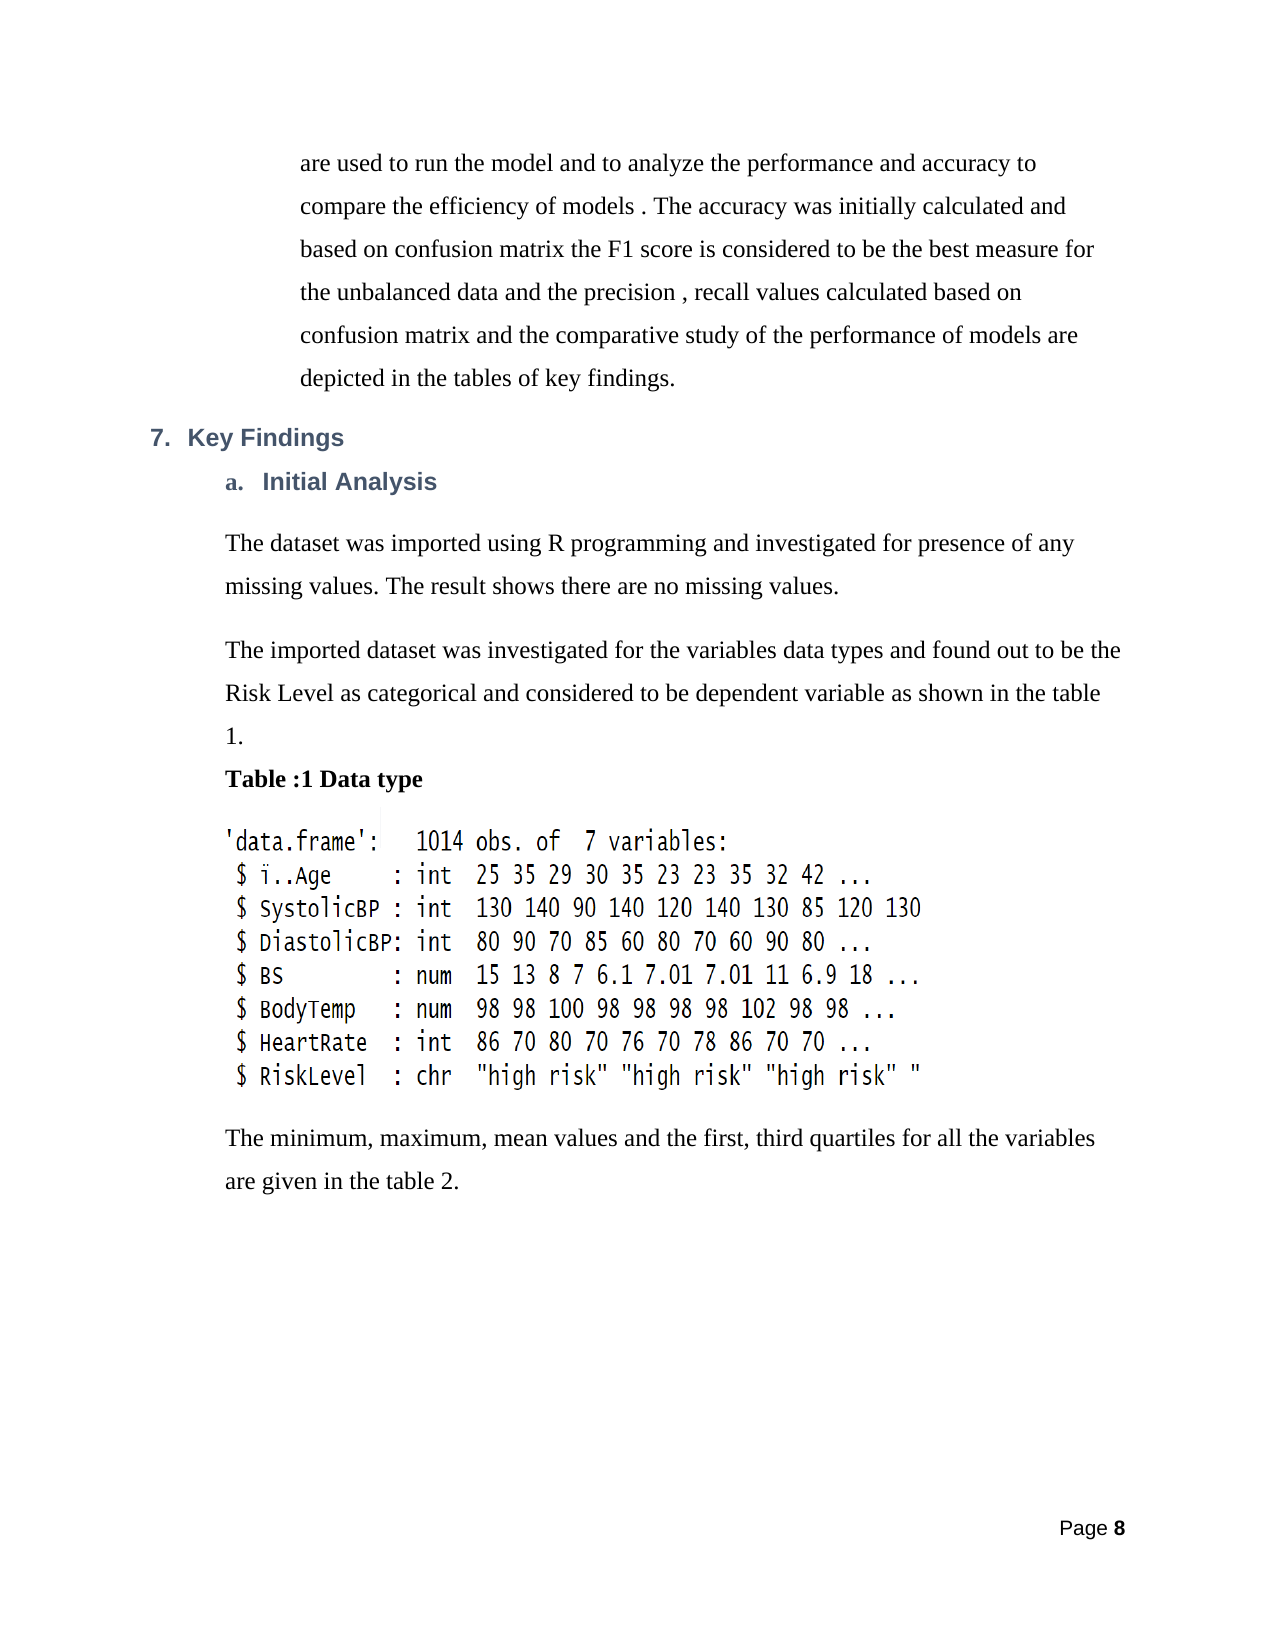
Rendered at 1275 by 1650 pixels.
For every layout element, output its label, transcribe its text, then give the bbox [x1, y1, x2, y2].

text The dataset was imported using R programming and investigated for presence of any missing values. The result shows there are no missing values. [225, 528, 1125, 600]
list The minimum, maximum, mean values and the first, third quartiles for all the variables are given in the table 2. [225, 1123, 1125, 1195]
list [262, 148, 1125, 392]
list Table :1 Data type [225, 764, 1125, 793]
list The imported dataset was investigated for the variables data types and found out to be the Risk Level as categorical and considered to be dependent variable as shown in the table 1. [225, 635, 1125, 750]
subtitle Initial Analysis [225, 467, 1125, 496]
picture [225, 807, 921, 1110]
subtitle Key Findings [150, 423, 1125, 452]
